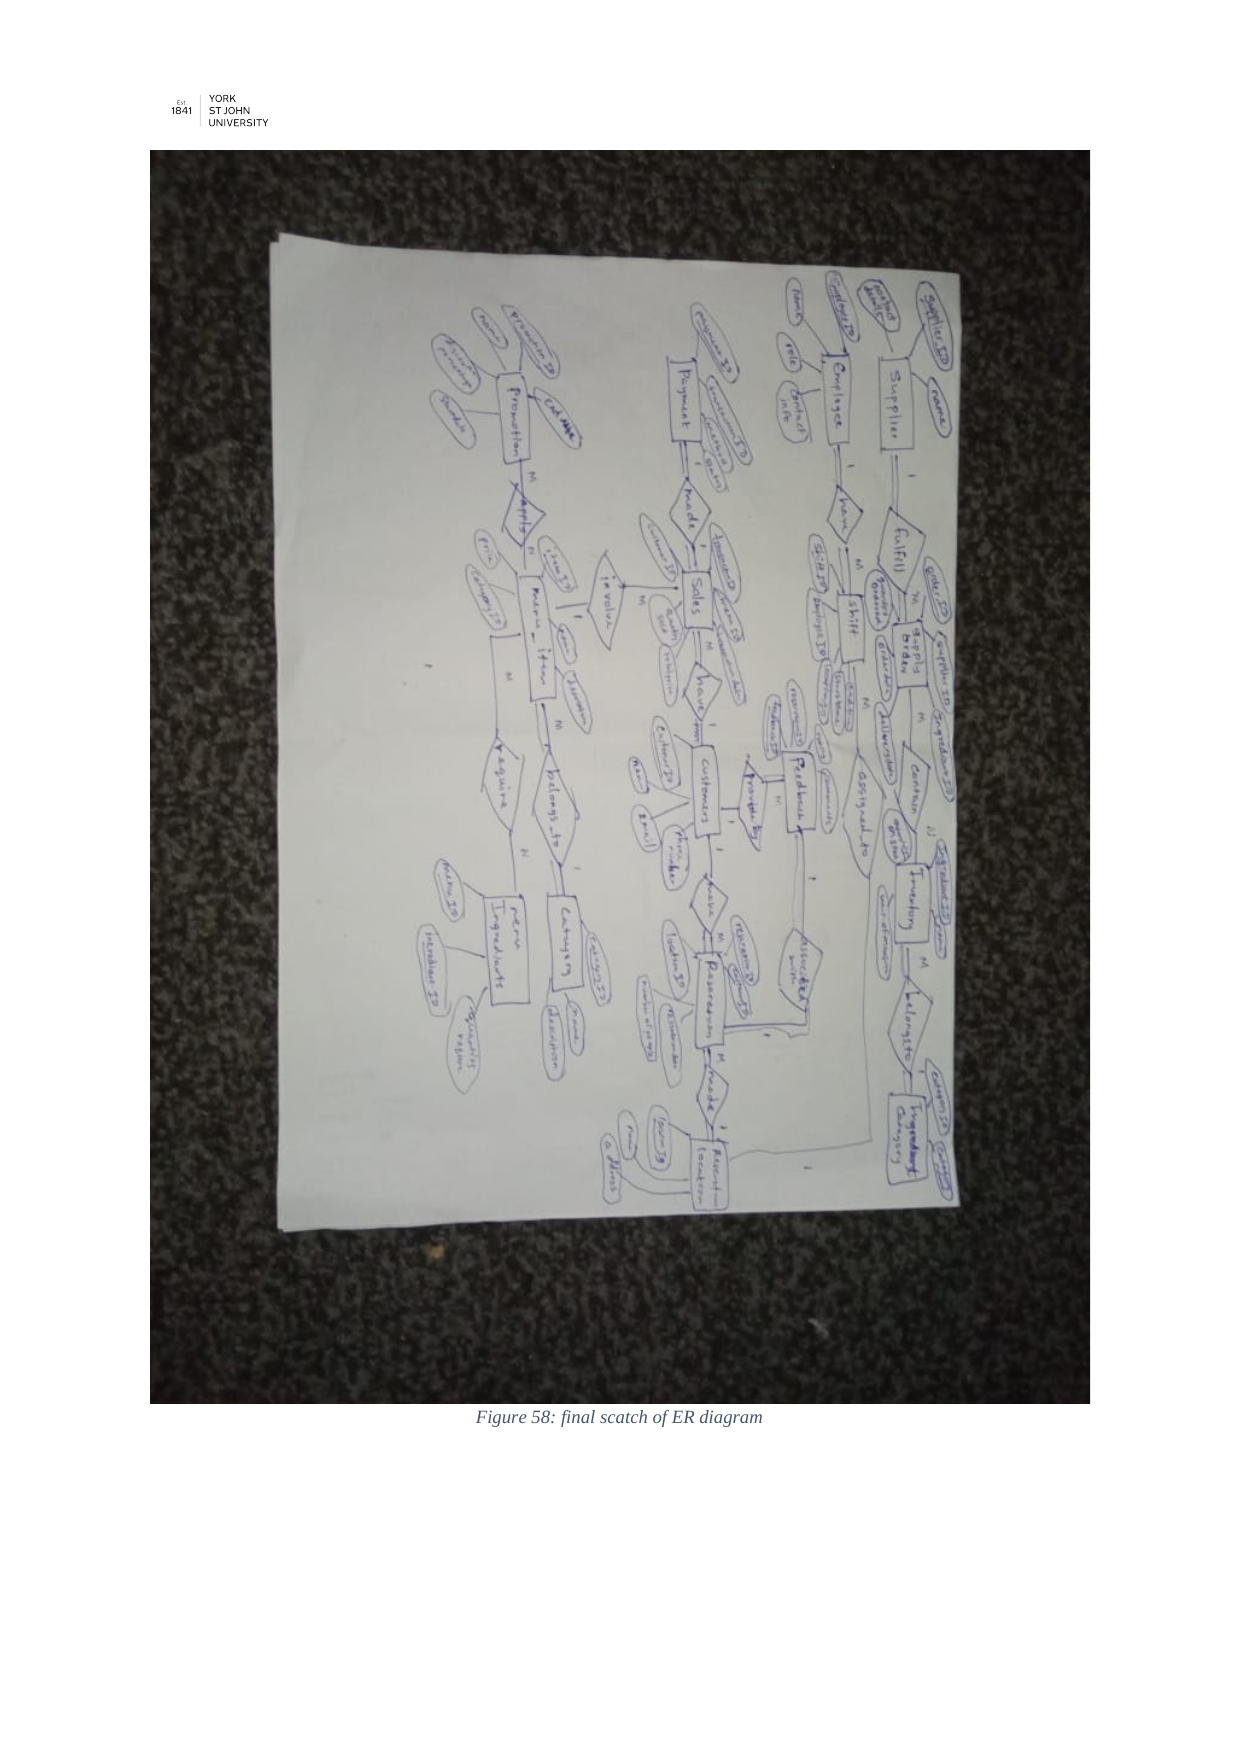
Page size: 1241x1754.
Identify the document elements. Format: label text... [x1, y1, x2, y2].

picture [150, 73, 290, 148]
picture [150, 150, 1091, 1404]
text Figure 58: final scatch of ER diagram [150, 1406, 1090, 1427]
